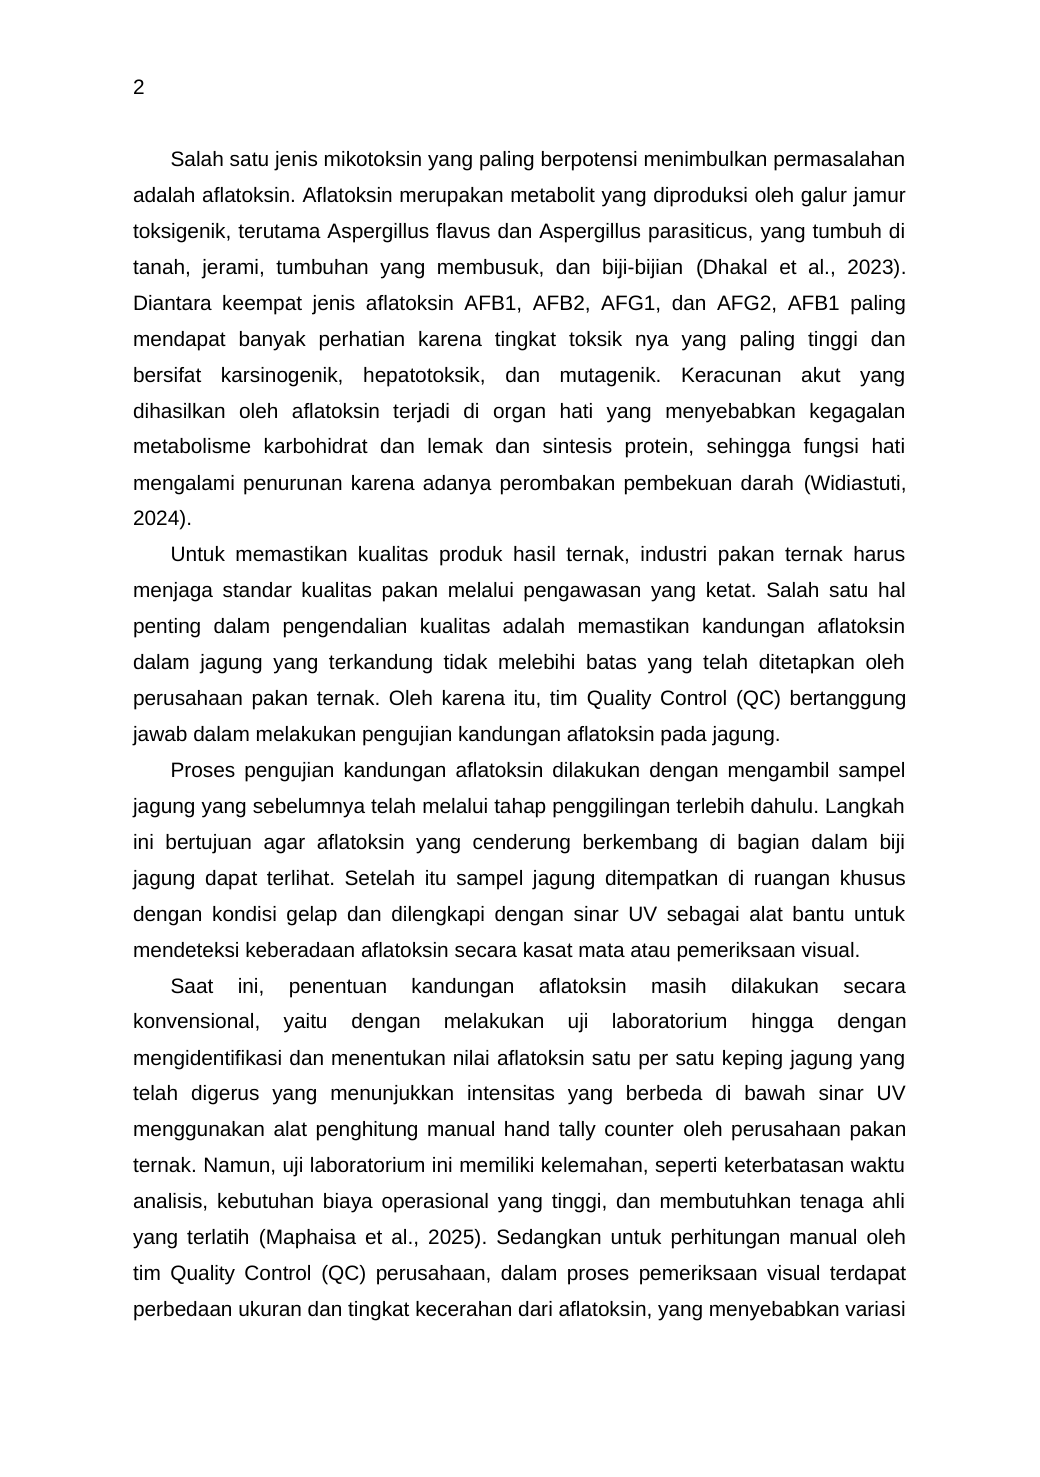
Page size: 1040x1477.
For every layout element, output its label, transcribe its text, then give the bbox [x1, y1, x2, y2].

text Proses pengujian kandungan aflatoksin dilakukan dengan mengambil sampel jagung yang sebelumnya telah melalui tahap penggilingan terlebih dahulu. Langkah ini bertujuan agar aflatoksin yang cenderung berkembang di bagian dalam biji jagung dapat terlihat. Setelah itu sampel jagung ditempatkan di ruangan khusus dengan kondisi gelap dan dilengkapi dengan sinar UV sebagai alat bantu untuk mendeteksi keberadaan aflatoksin secara kasat mata atau pemeriksaan visual. [133, 758, 906, 961]
text Untuk memastikan kualitas produk hasil ternak, industri pakan ternak harus menjaga standar kualitas pakan melalui pengawasan yang ketat. Salah satu hal penting dalam pengendalian kualitas adalah memastikan kandungan aflatoksin dalam jagung yang terkandung tidak melebihi batas yang telah ditetapkan oleh perusahaan pakan ternak. Oleh karena itu, tim Quality Control (QC) bertanggung jawab dalam melakukan pengujian kandungan aflatoksin pada jagung. [133, 542, 906, 746]
text Salah satu jenis mikotoksin yang paling berpotensi menimbulkan permasalahan adalah aflatoksin. Aflatoksin merupakan metabolit yang diproduksi oleh galur jamur toksigenik, terutama Aspergillus flavus dan Aspergillus parasiticus, yang tumbuh di tanah, jerami, tumbuhan yang membusuk, dan biji-bijian . Diantara keempat jenis aflatoksin AFB1, AFB2, AFG1, dan AFG2, AFB1 paling mendapat banyak perhatian karena tingkat toksik nya yang paling tinggi dan bersifat karsinogenik, hepatotoksik, dan mutagenik. Keracunan akut yang dihasilkan oleh aflatoksin terjadi di organ hati yang menyebabkan kegagalan metabolisme karbohidrat dan lemak dan sintesis protein, sehingga fungsi hati mengalami penurunan karena adanya perombakan pembekuan darah . [133, 147, 906, 530]
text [133, 973, 906, 1321]
